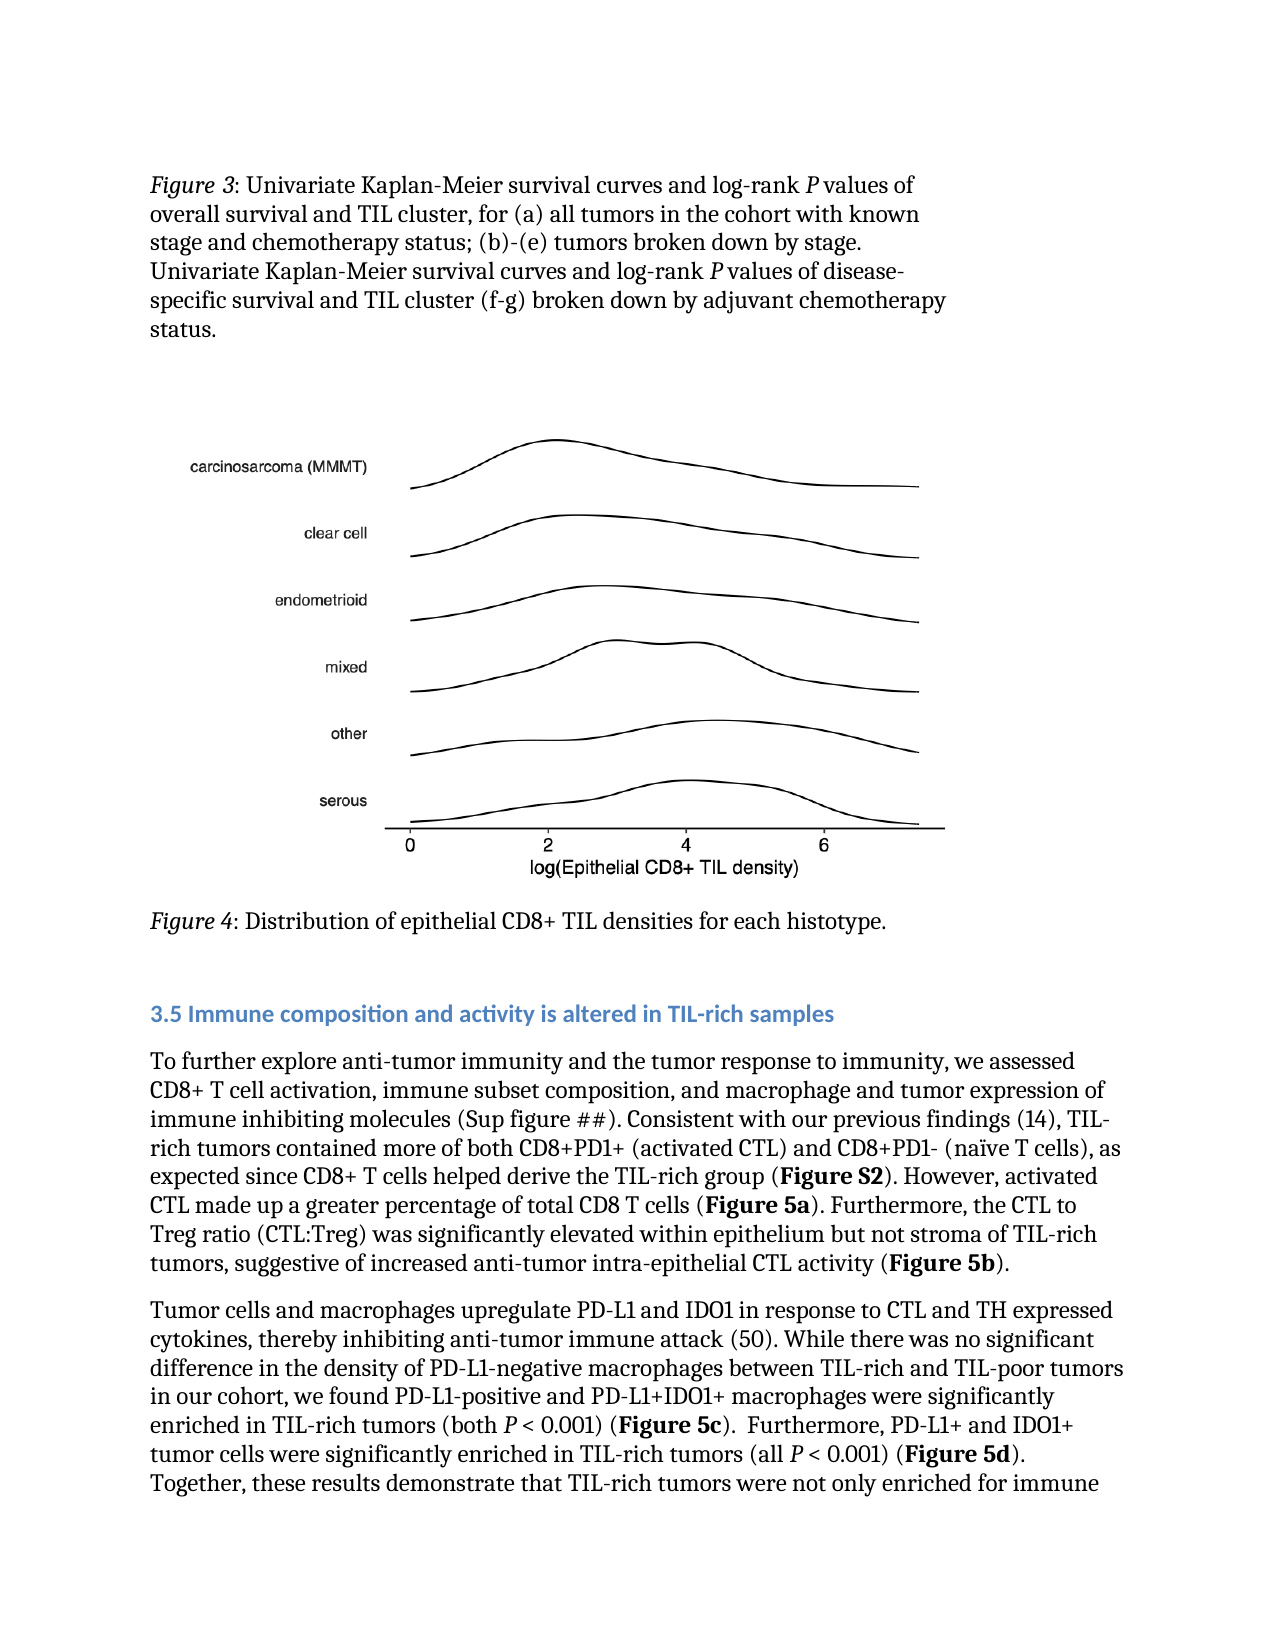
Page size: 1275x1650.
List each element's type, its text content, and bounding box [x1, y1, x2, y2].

picture [150, 428, 954, 887]
table_header Figure 3: Univariate Kaplan-Meier survival curves and log-rank P values of overall survival and TIL cluster, for (a) all tumors in the cohort with known stage and chemotherapy status; (b)-(e) tumors broken down by stage. Univariate Kaplan-Meier survival curves and log-rank P values of disease-specific survival and TIL cluster (f-g) broken down by adjuvant chemotherapy status. [139, 150, 964, 356]
text Figure 4: Distribution of epithelial CD8+ TIL densities for each histotype. [150, 907, 1125, 936]
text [150, 1296, 1125, 1497]
subtitle 3.5 Immune composition and activity is altered in TIL-rich samples [150, 998, 1125, 1028]
text To further explore anti-tumor immunity and the tumor response to immunity, we assessed CD8+ T cell activation, immune subset composition, and macrophage and tumor expression of immune inhibiting molecules (Sup figure ##). Consistent with our previous findings (14), TIL-rich tumors contained more of both CD8+PD1+ (activated CTL) and CD8+PD1- (naïve T cells), as expected since CD8+ T cells helped derive the TIL-rich group (Figure S2). However, activated CTL made up a greater percentage of total CD8 T cells (Figure 5a). Furthermore, the CTL to Treg ratio (CTL:Treg) was significantly elevated within epithelium but not stroma of TIL-rich tumors, suggestive of increased anti-tumor intra-epithelial CTL activity (Figure 5b). [150, 1047, 1125, 1277]
